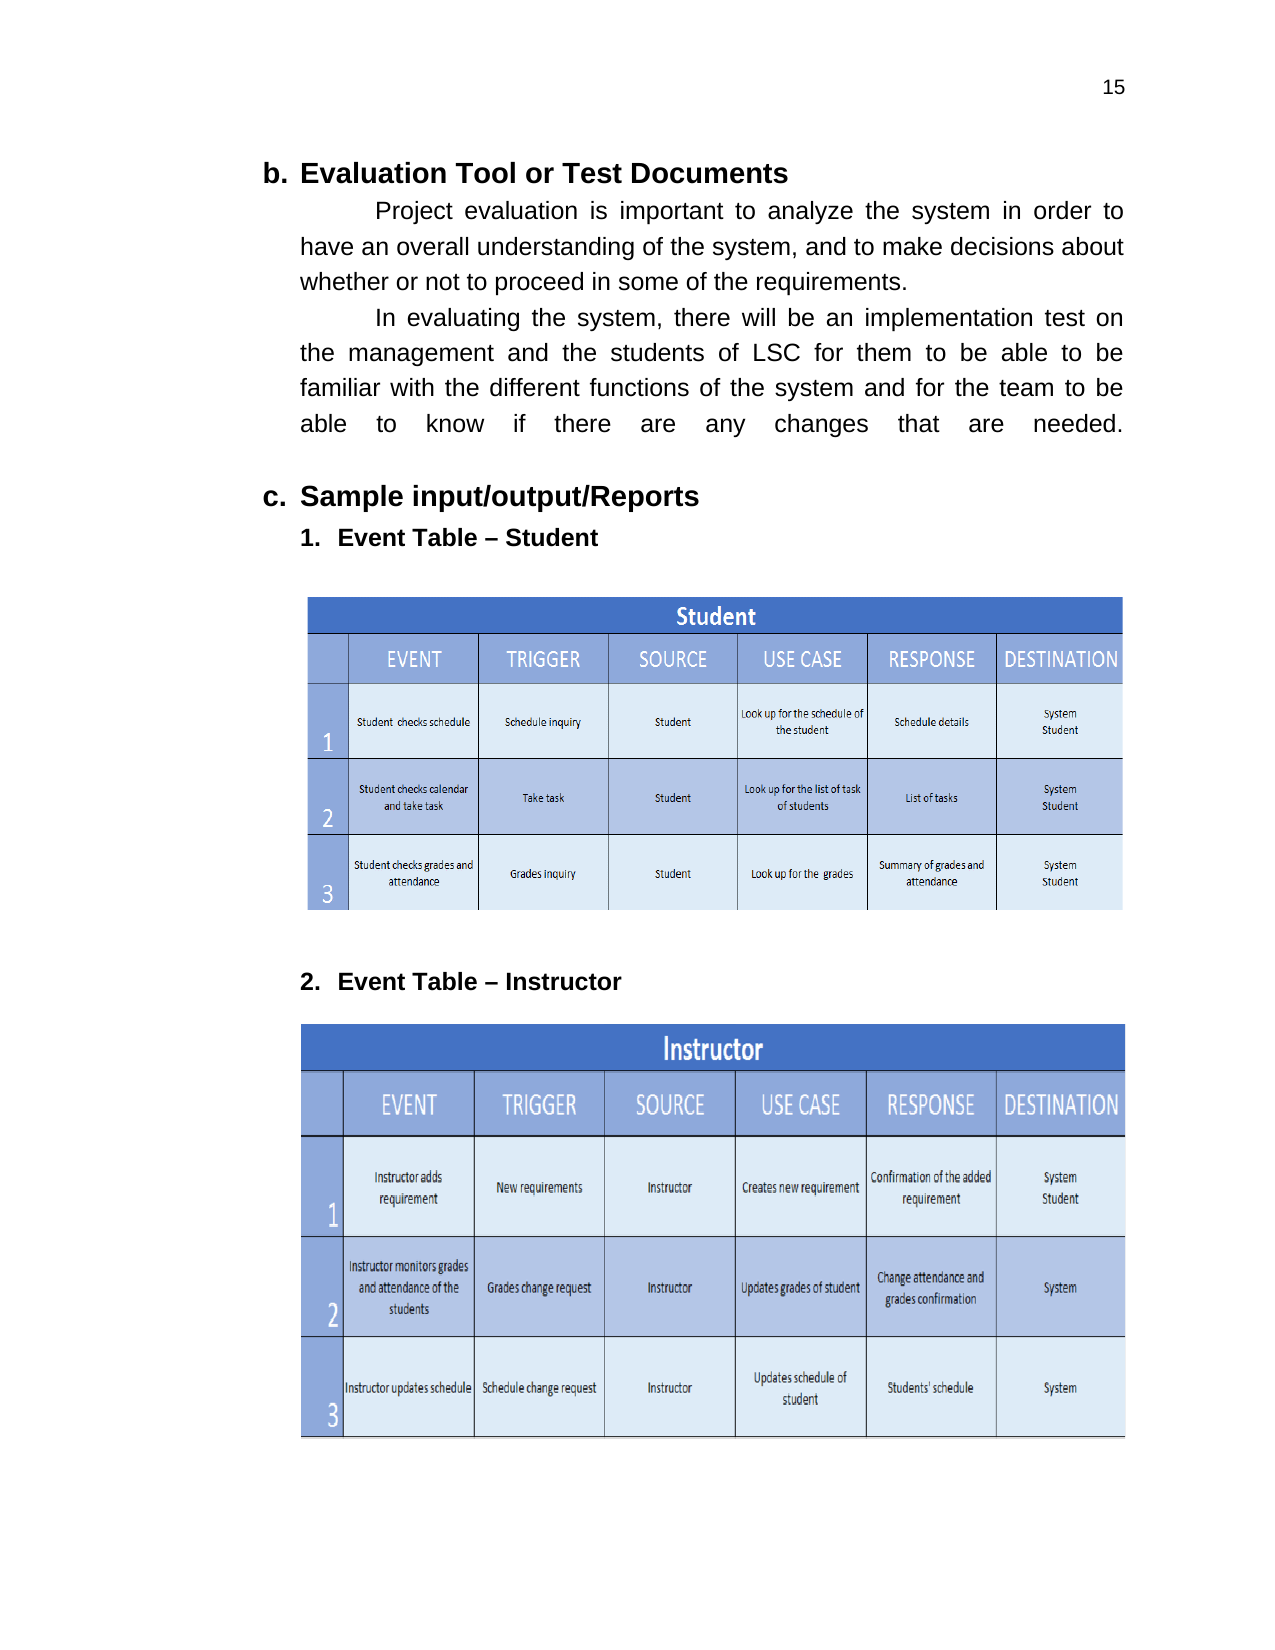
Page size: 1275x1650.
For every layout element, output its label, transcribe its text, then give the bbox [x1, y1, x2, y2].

subtitle Sample input/output/Reports [262, 477, 1125, 512]
picture [301, 1024, 1125, 1439]
picture [307, 597, 1122, 909]
subtitle Evaluation Tool or Test Documents [262, 154, 1125, 189]
subtitle Event Table – Instructor [300, 960, 1125, 996]
text In evaluating the system, there will be an implementation test on the management and the students of LSC for them to be able to be familiar with the different functions of the system and for the team to be able to know if there are any changes that are needed. [300, 296, 1125, 473]
text Project evaluation is important to analyze the system in order to have an overall understanding of the system, and to make decisions about whether or not to proceed in some of the requirements. [300, 189, 1125, 296]
